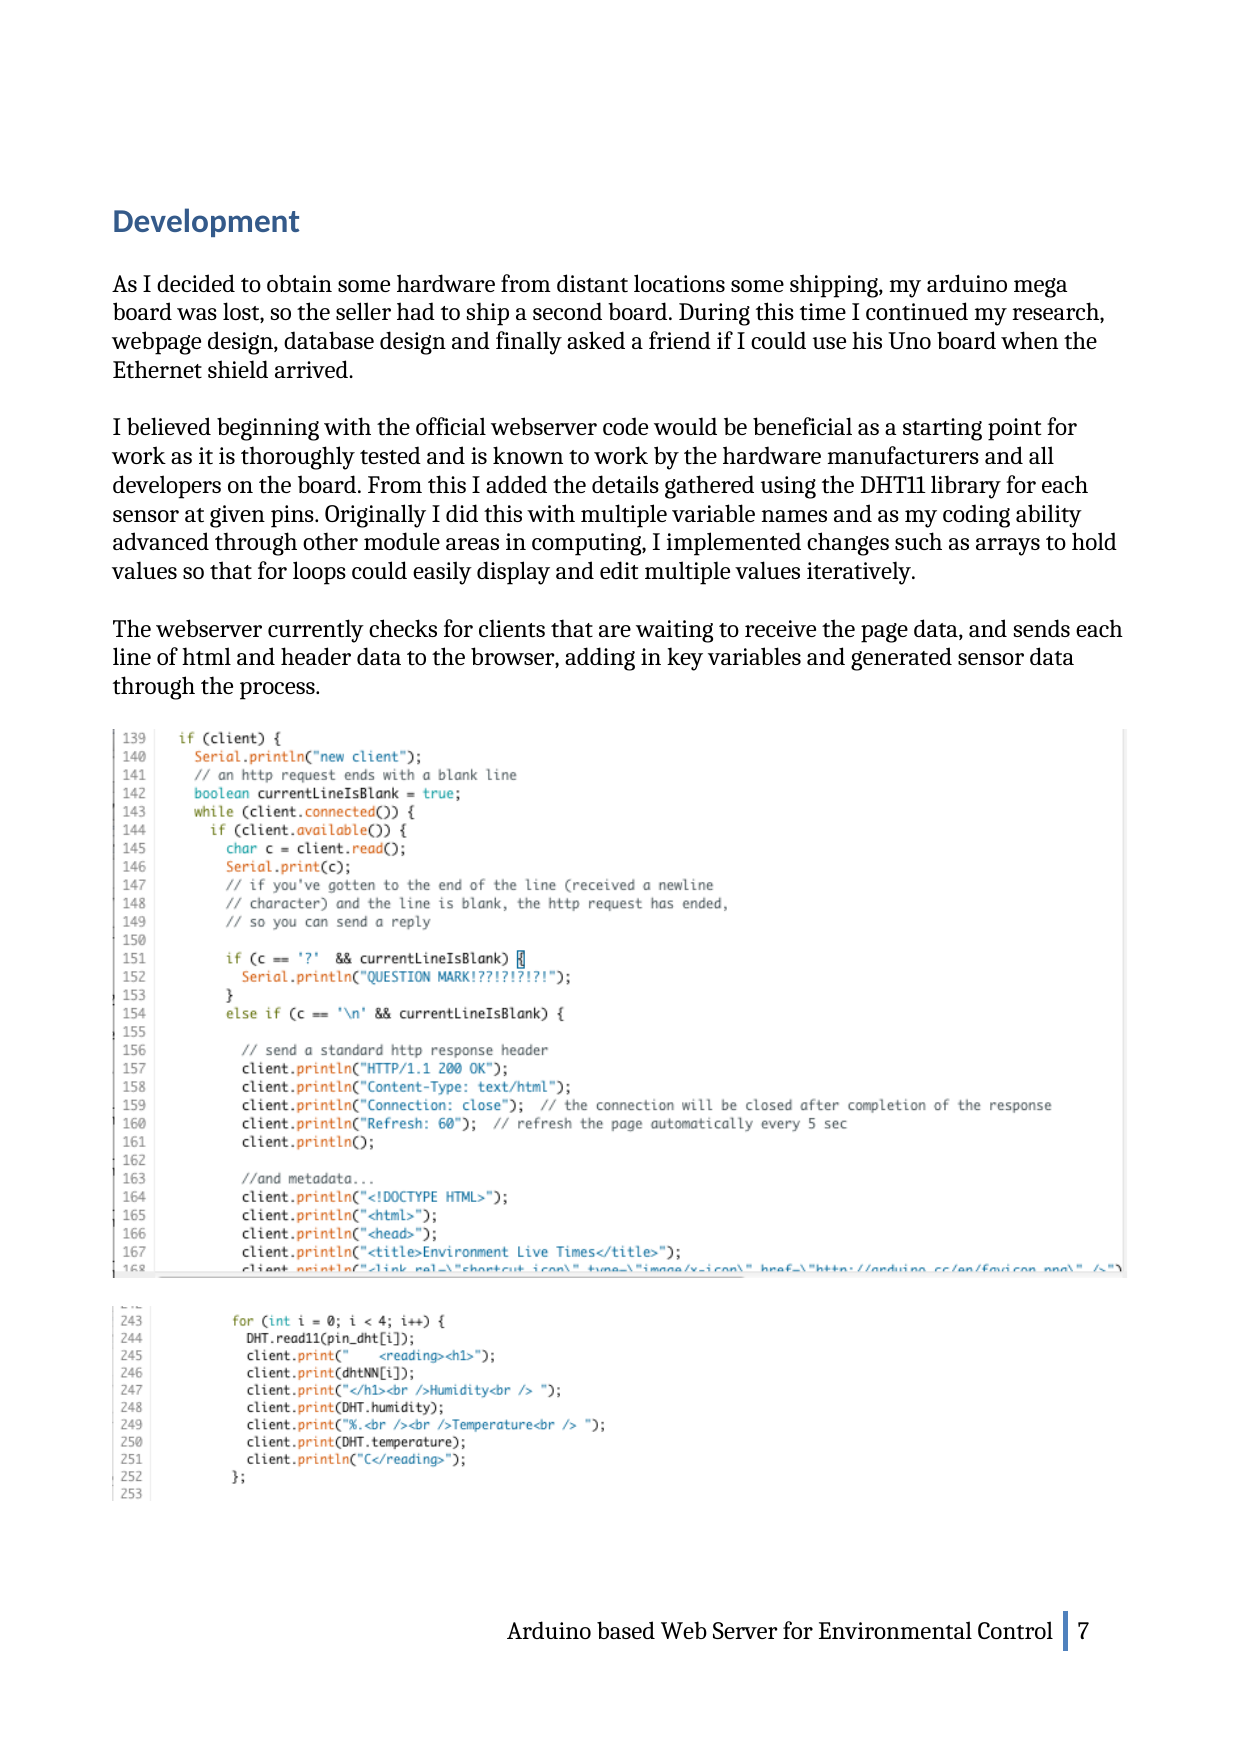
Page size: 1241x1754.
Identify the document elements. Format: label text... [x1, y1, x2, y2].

text As I decided to obtain some hardware from distant locations some shipping, my arduino mega board was lost, so the seller had to ship a second board. During this time I continued my research, webpage design, database design and finally asked a friend if I could use his Uno board when the Ethernet shield arrived. [112, 269, 1128, 384]
text The webserver currently checks for clients that are waiting to receive the page data, and sends each line of html and header data to the browser, adding in key variables and generated sensor data through the process. [112, 614, 1128, 701]
picture [112, 729, 1128, 1278]
picture [112, 1306, 675, 1501]
text I believed beginning with the official webserver code would be beneficial as a starting point for work as it is thoroughly tested and is known to work by the hardware manufacturers and all developers on the board. From this I added the details gathered using the DHT11 library for each sensor at given pins. Originally I did this with multiple variable names and as my coding ability advanced through other module areas in computing, I implemented changes such as arrays to hold values so that for loops could easily display and edit multiple values iteratively. [112, 413, 1128, 586]
subtitle Development [112, 200, 1128, 241]
